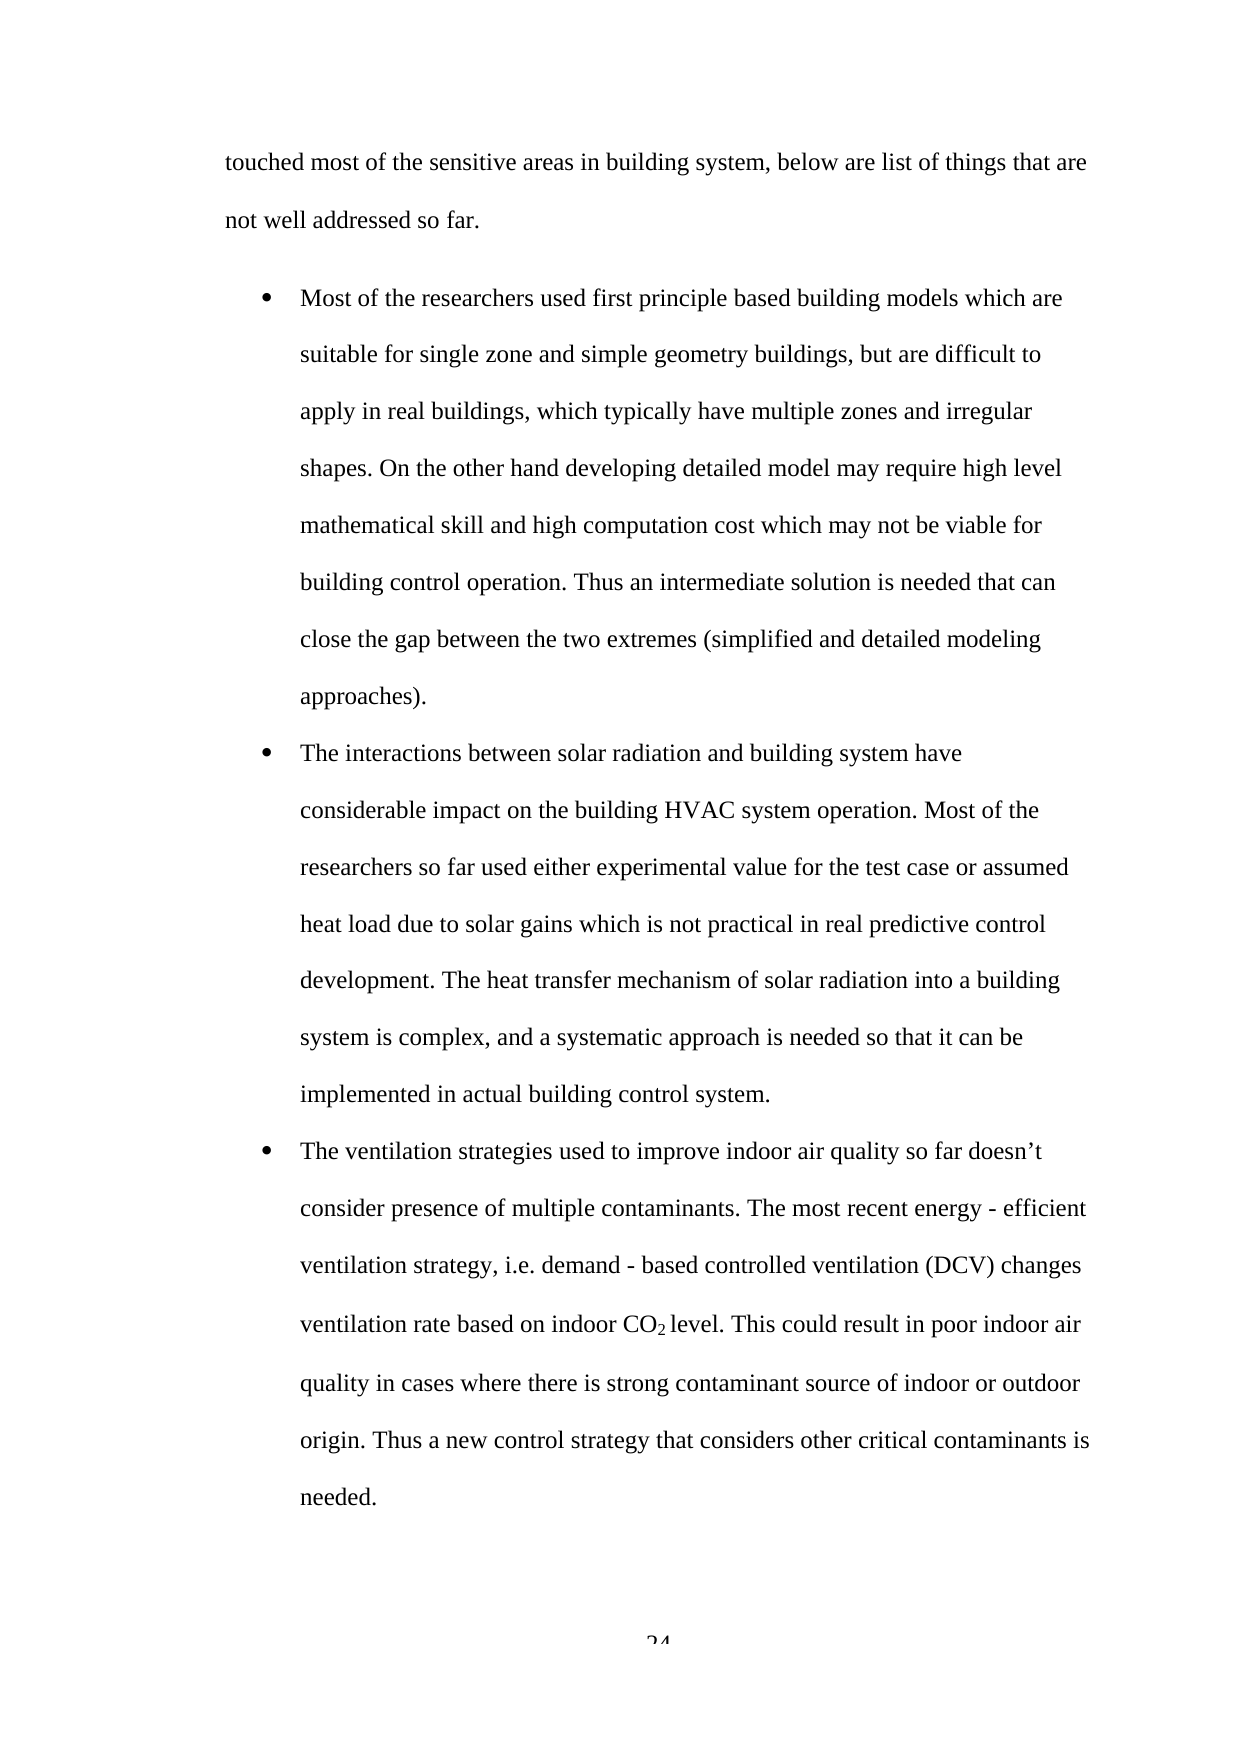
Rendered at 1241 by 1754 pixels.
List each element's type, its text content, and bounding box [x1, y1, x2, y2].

list The ventilation strategies used to improve indoor air quality so far doesn’t consider presence of multiple contaminants. The most recent energy - efficient ventilation strategy, i.e. demand - based controlled ventilation (DCV) changes ventilation rate based on indoor CO2 level. This could result in poor indoor air quality in cases where there is strong contaminant source of indoor or outdoor origin. Thus a new control strategy that considers other critical contaminants is needed. [262, 1136, 1091, 1511]
text touched most of the sensitive areas in building system, below are list of things that are not well addressed so far. [225, 147, 1089, 233]
list Most of the researchers used first principle based building models which are suitable for single zone and simple geometry buildings, but are difficult to apply in real buildings, which typically have multiple zones and irregular shapes. On the other hand developing detailed model may require high level mathematical skill and high computation cost which may not be viable for building control operation. Thus an intermediate solution is needed that can close the gap between the two extremes (simplified and detailed modeling approaches). [262, 283, 1063, 709]
list The interactions between solar radiation and building system have considerable impact on the building HVAC system operation. Most of the researchers so far used either experimental value for the test case or assumed heat load due to solar gains which is not practical in real predictive control development. The heat transfer mechanism of solar radiation into a building system is complex, and a systematic approach is needed so that it can be implemented in actual building control system. [262, 738, 1069, 1108]
